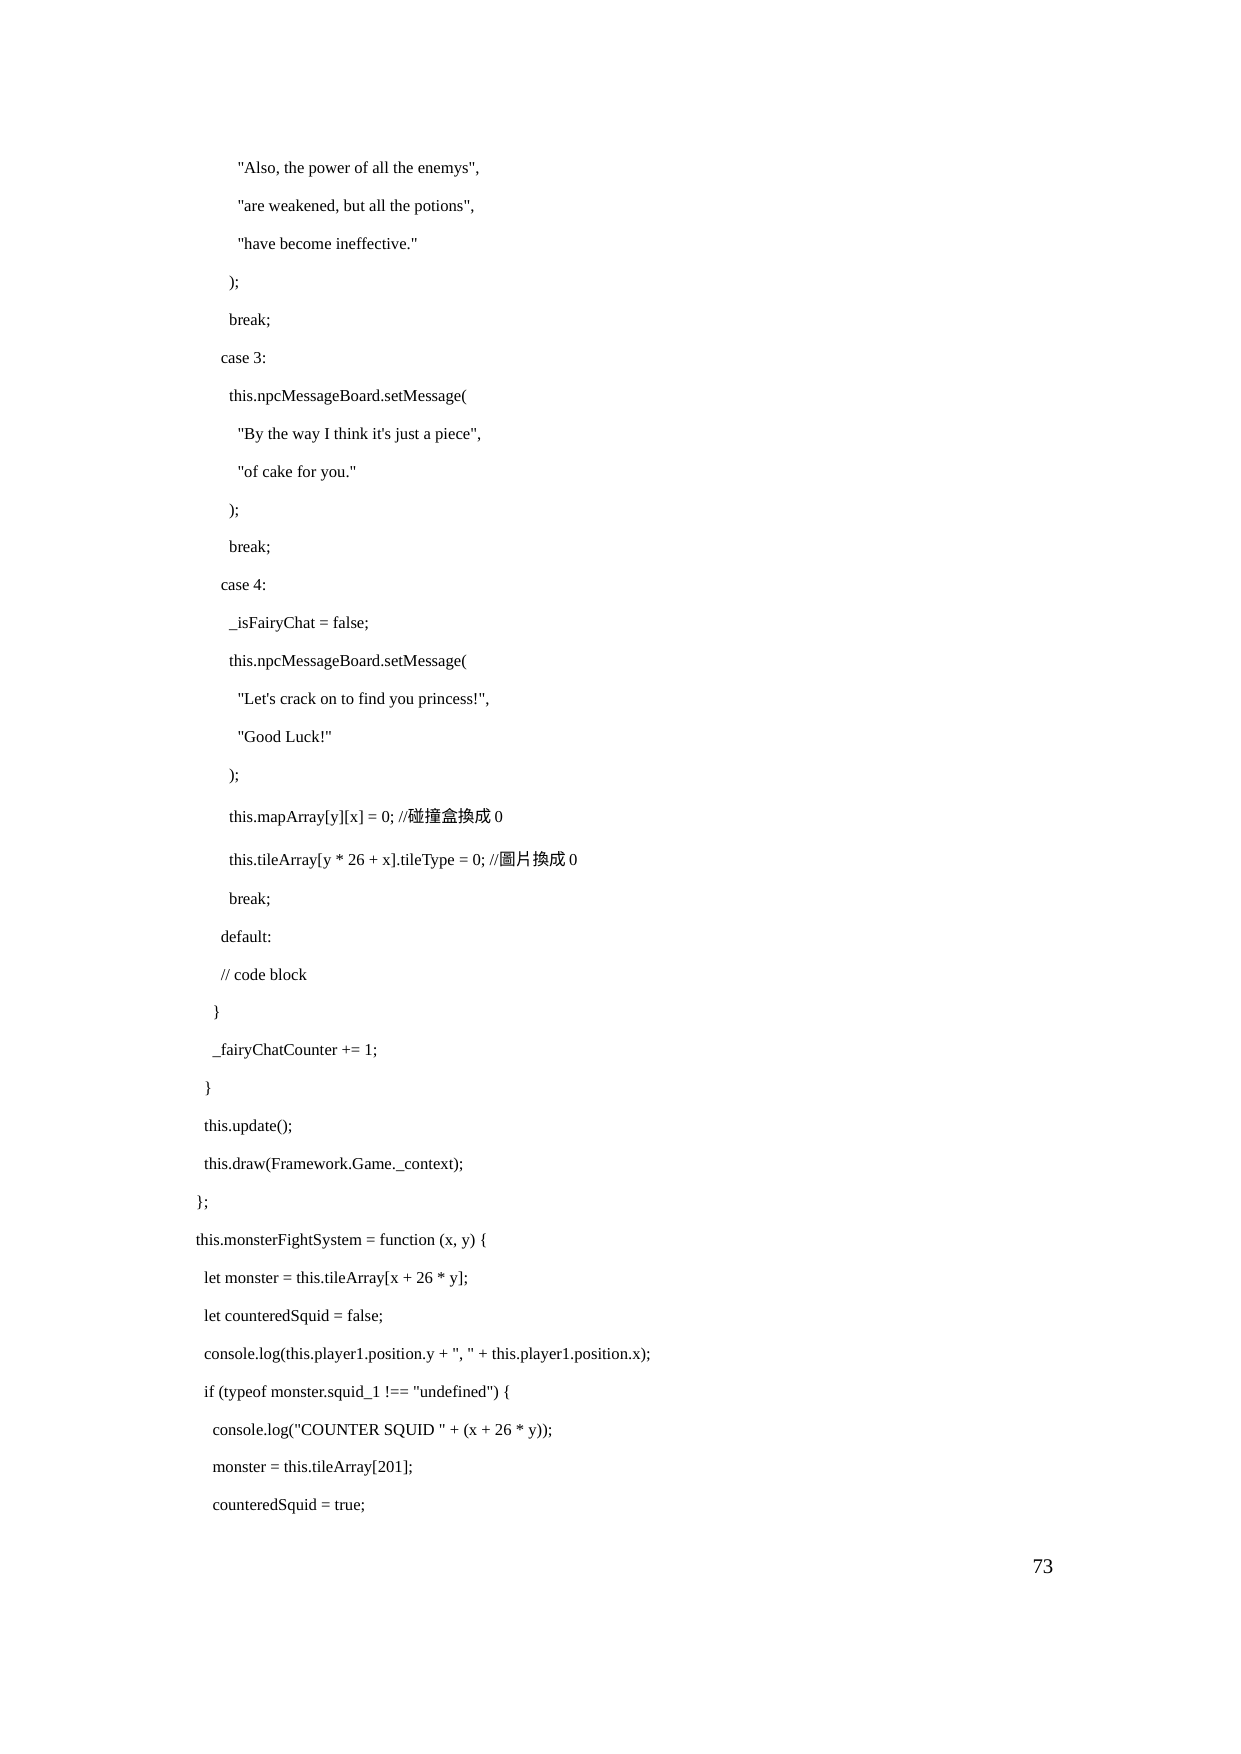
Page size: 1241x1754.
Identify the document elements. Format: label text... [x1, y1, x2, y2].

text "have become ineffective." [187, 234, 1053, 253]
text "are weakened, but all the potions", [187, 196, 1053, 215]
text _fairyChatCounter += 1; [187, 1040, 1053, 1059]
text default: [187, 926, 1053, 946]
text ); [187, 272, 1053, 291]
text this.npcMessageBoard.setMessage( [187, 651, 1053, 670]
text ); [187, 499, 1053, 518]
text this.update(); [187, 1116, 1053, 1135]
text _isFairyChat = false; [187, 613, 1053, 632]
text "of cake for you." [187, 461, 1053, 481]
text "By the way I think it's just a piece", [187, 423, 1053, 443]
text break; [187, 888, 1053, 908]
text // code block [187, 964, 1053, 983]
text this.monsterFightSystem = function (x, y) { [187, 1230, 1053, 1249]
text this.tileArray[y * 26 + x].tileType = 0; //圖片換成0 [187, 846, 1053, 870]
text monster = this.tileArray[201]; [187, 1457, 1053, 1476]
text "Also, the power of all the enemys", [187, 158, 1053, 177]
text counteredSquid = true; [187, 1495, 1053, 1514]
text let monster = this.tileArray[x + 26 * y]; [187, 1268, 1053, 1287]
text }; [187, 1192, 1053, 1211]
text } [187, 1078, 1053, 1097]
text "Let's crack on to find you princess!", [187, 689, 1053, 708]
text case 3: [187, 348, 1053, 367]
text console.log(this.player1.position.y + ", " + this.player1.position.x); [187, 1343, 1053, 1363]
text console.log("COUNTER SQUID " + (x + 26 * y)); [187, 1419, 1053, 1438]
text if (typeof monster.squid_1 !== "undefined") { [187, 1381, 1053, 1401]
text let counteredSquid = false; [187, 1306, 1053, 1325]
text ); [187, 765, 1053, 784]
text break; [187, 310, 1053, 329]
text "Good Luck!" [187, 727, 1053, 746]
text case 4: [187, 575, 1053, 594]
text this.npcMessageBoard.setMessage( [187, 386, 1053, 405]
text this.draw(Framework.Game._context); [187, 1154, 1053, 1173]
text this.mapArray[y][x] = 0; //碰撞盒換成0 [187, 803, 1053, 827]
text break; [187, 537, 1053, 556]
text } [187, 1002, 1053, 1021]
